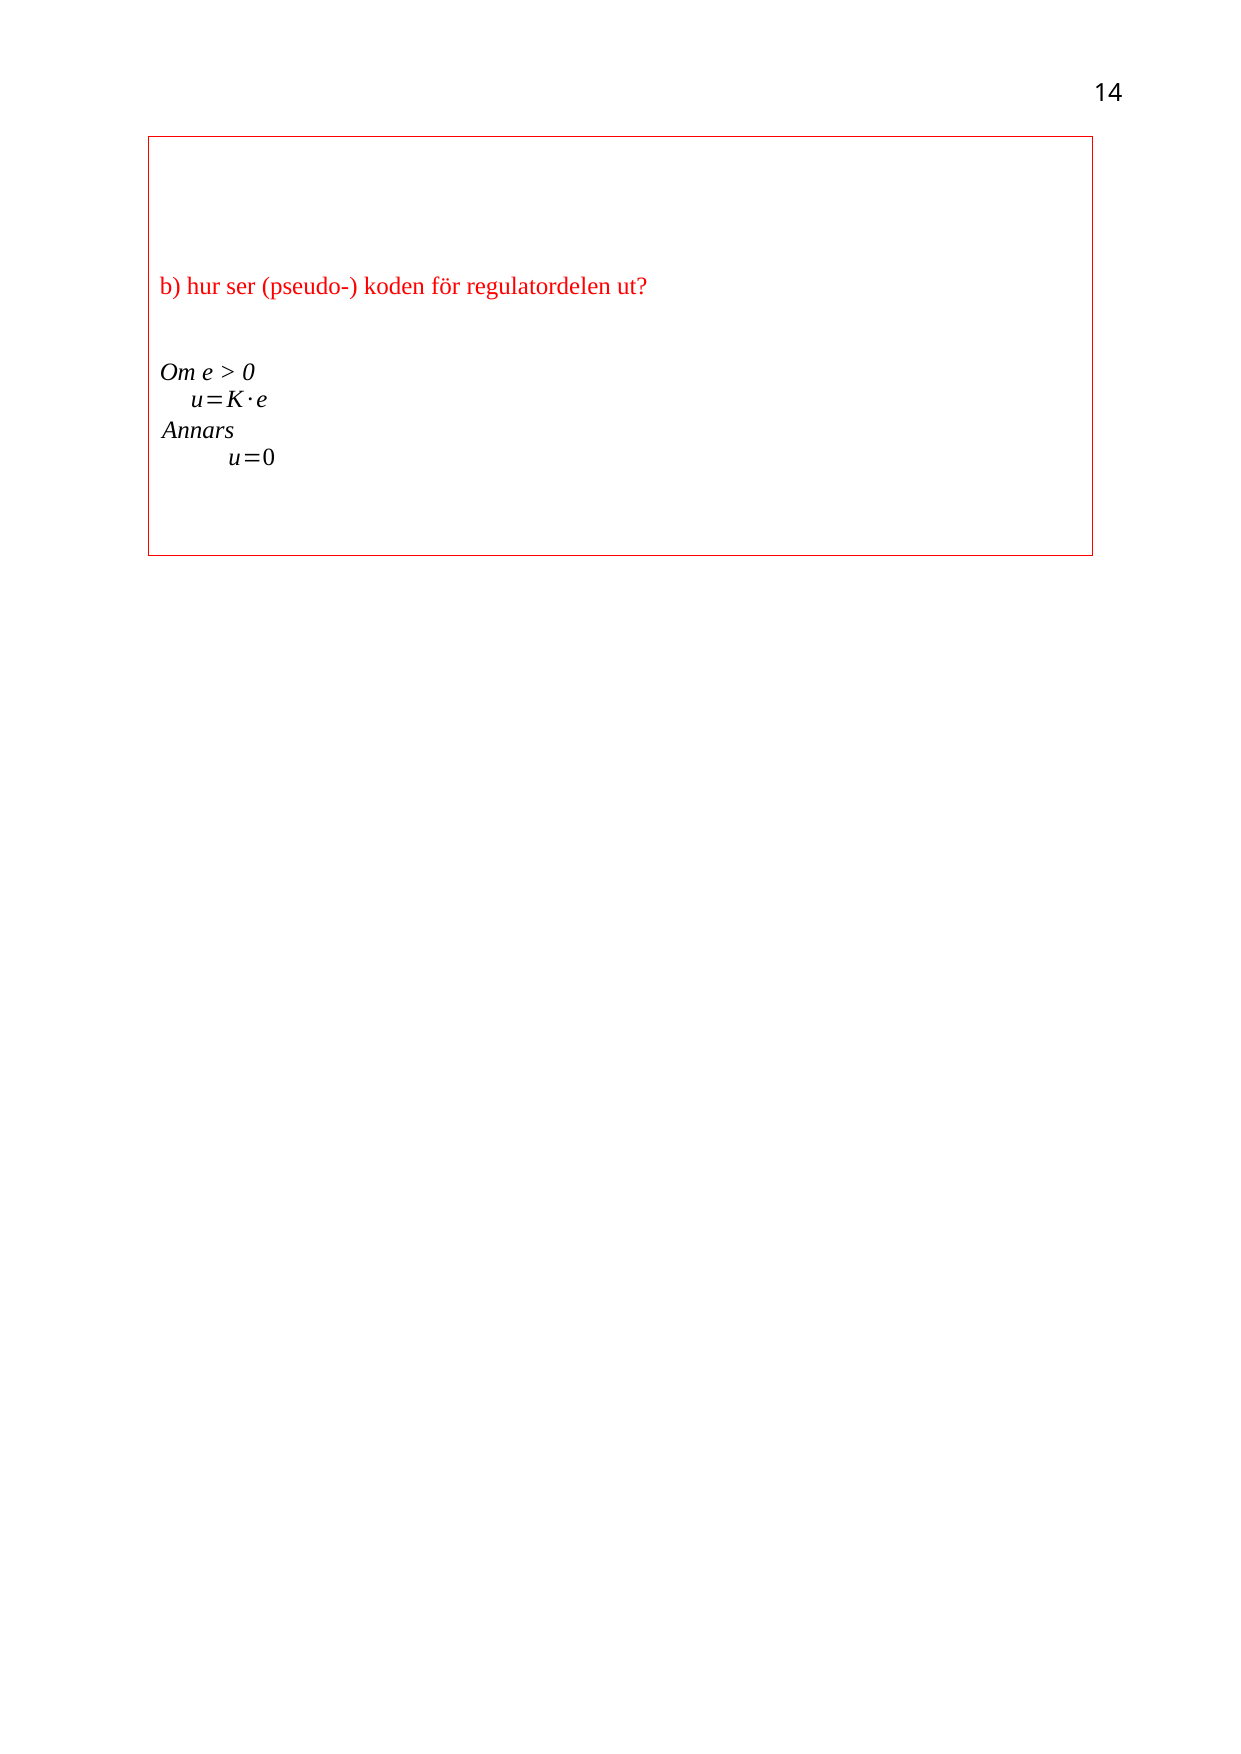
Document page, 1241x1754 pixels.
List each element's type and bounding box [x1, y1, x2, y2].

table_cell [149, 137, 1092, 555]
